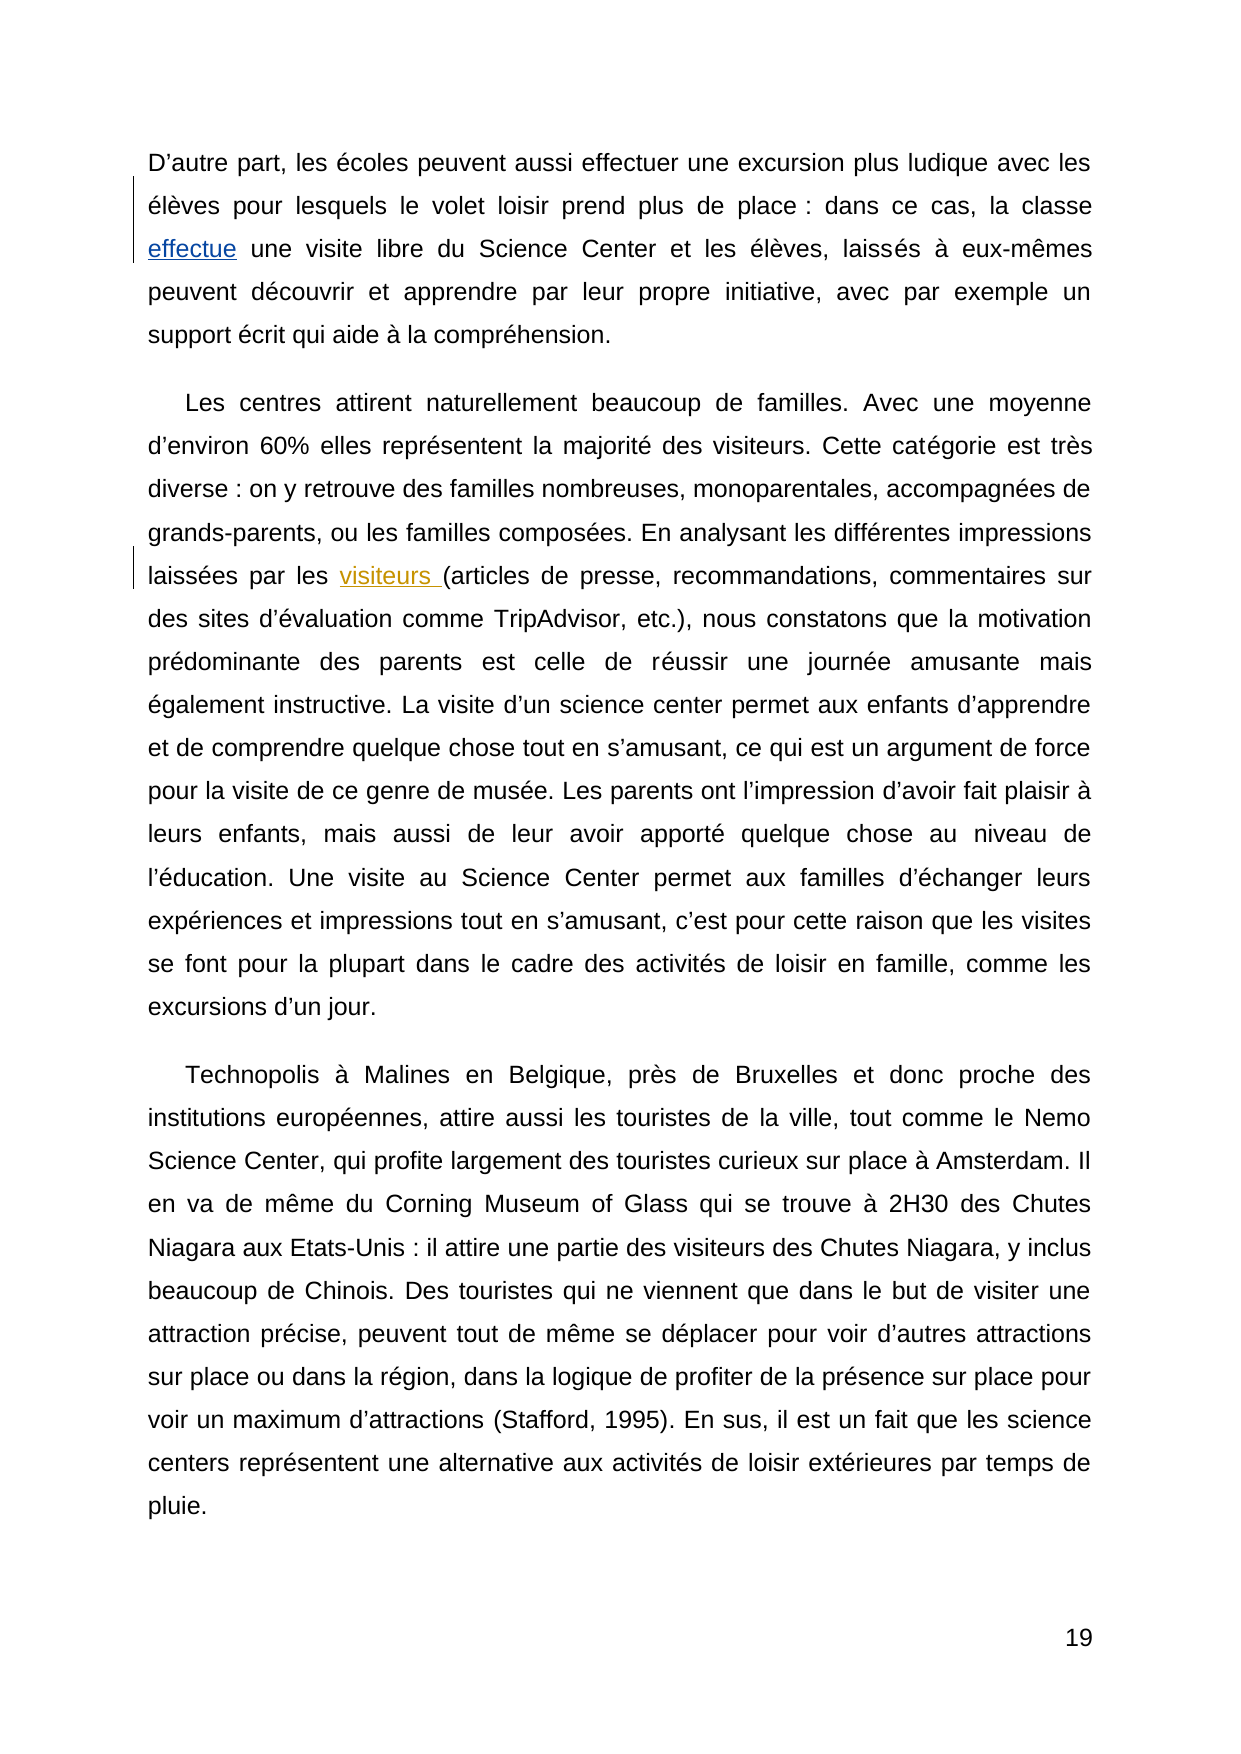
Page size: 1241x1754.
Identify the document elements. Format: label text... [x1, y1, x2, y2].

text Les centres attirent naturellement beaucoup de familles. Avec une moyenne d’environ 60% elles représentent la majorité des visiteurs. Cette catégorie est très diverse : on y retrouve des familles nombreuses, monoparentales, accompagnées de grands-parents, ou les familles composées. En analysant les différentes impressions laissées par les (articles de presse, recommandations, commentaires sur des sites d’évaluation comme TripAdvisor, etc.), nous constatons que la motivation prédominante des parents est celle de réussir une journée amusante mais également instructive. La visite d’un science center permet aux enfants d’apprendre et de comprendre quelque chose tout en s’amusant, ce qui est un argument de force pour la visite de ce genre de musée. Les parents ont l’impression d’avoir fait plaisir à leurs enfants, mais aussi de leur avoir apporté quelque chose au niveau de l’éducation. Une visite au Science Center permet aux familles d’échanger leurs expériences et impressions tout en s’amusant, c’est pour cette raison que les visites se font pour la plupart dans le cadre des activités de loisir en famille, comme les excursions d’un jour. [148, 388, 1093, 1021]
text Technopolis à Malines en Belgique, près de Bruxelles et donc proche des institutions européennes, attire aussi les touristes de la ville, tout comme le Nemo Science Center, qui profite largement des touristes curieux sur place à Amsterdam. Il en va de même du Corning Museum of Glass qui se trouve à 2H30 des Chutes Niagara aux Etats-Unis : il attire une partie des visiteurs des Chutes Niagara, y inclus beaucoup de Chinois. Des touristes qui ne viennent que dans le but de visiter une attraction précise, peuvent tout de même se déplacer pour voir d’autres attractions sur place ou dans la région, dans la logique de profiter de la présence sur place pour voir un maximum d’attractions. En sus, il est un fait que les science centers représentent une alternative aux activités de loisir extérieures par temps de pluie. [148, 1060, 1093, 1520]
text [148, 148, 1093, 349]
